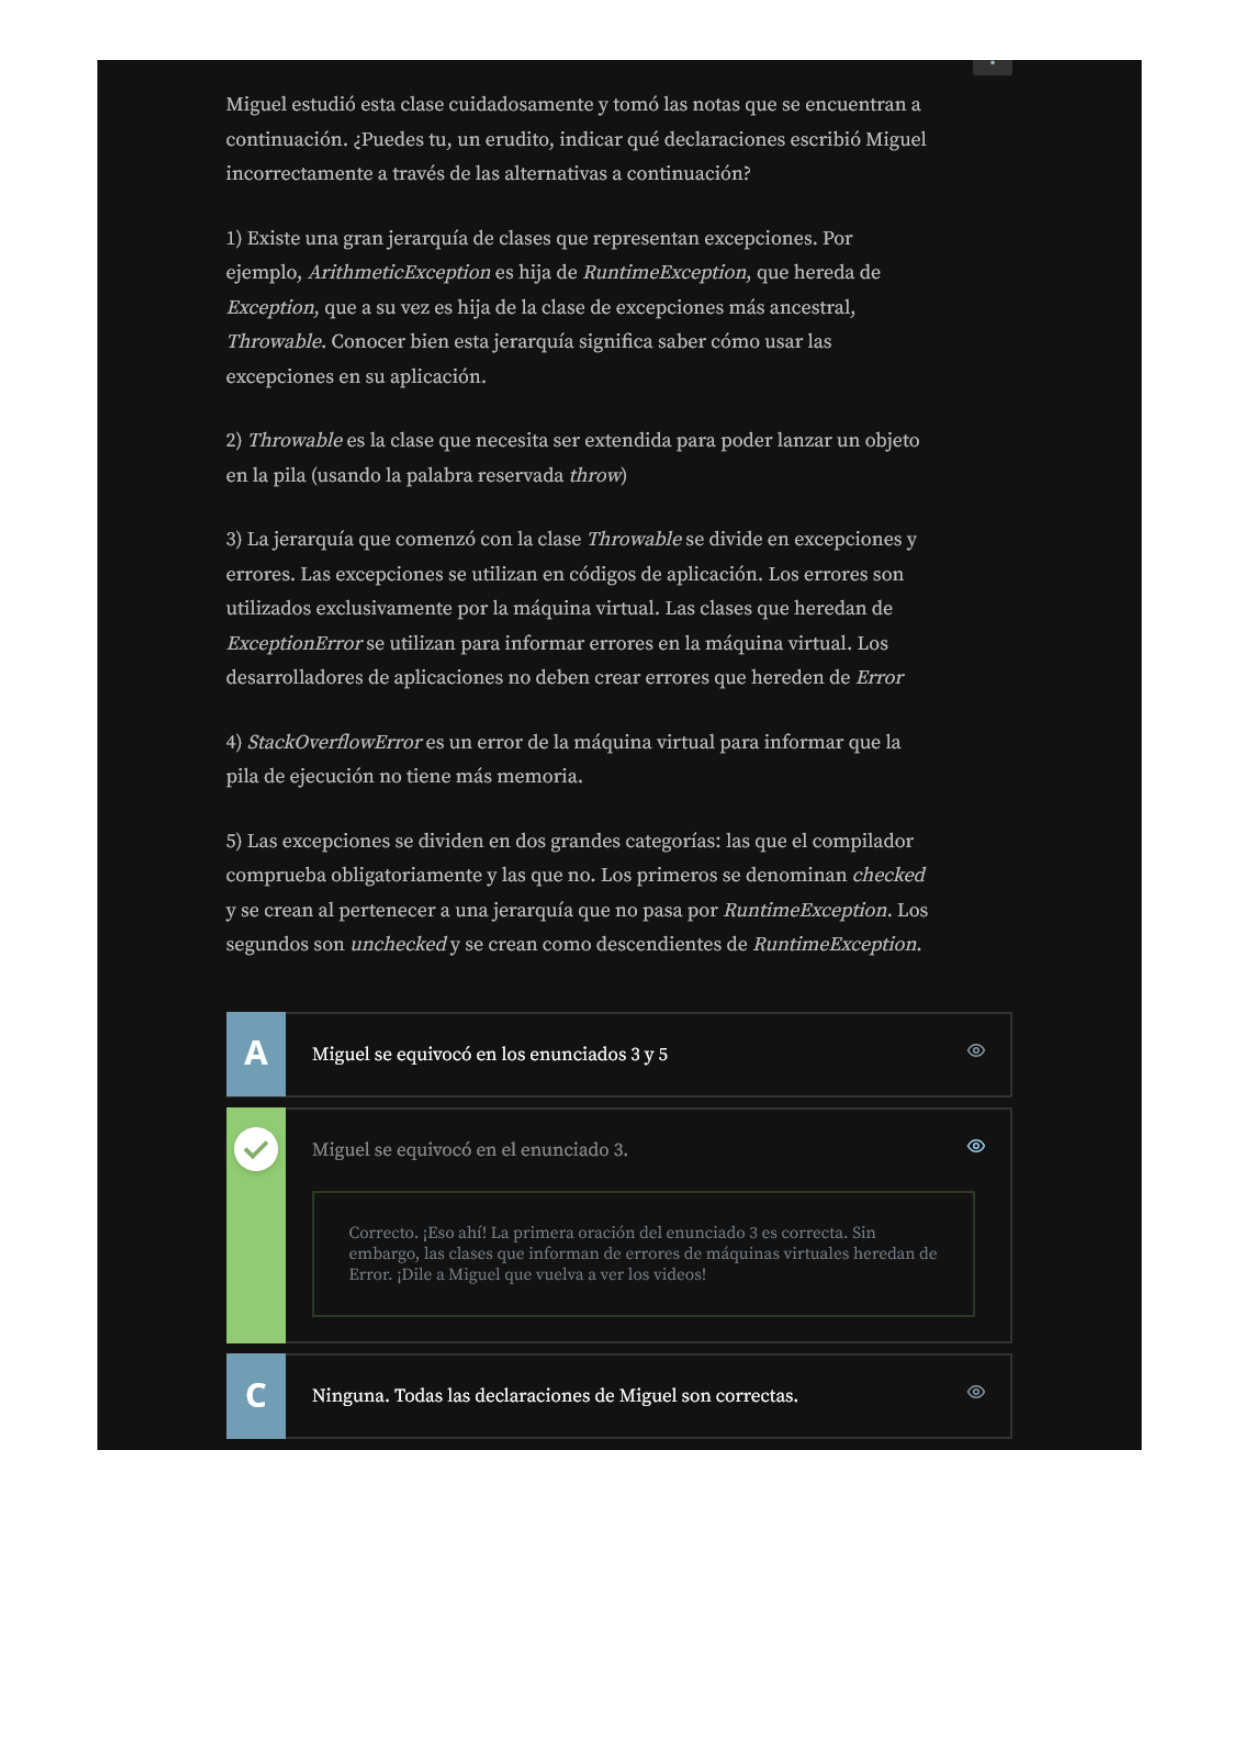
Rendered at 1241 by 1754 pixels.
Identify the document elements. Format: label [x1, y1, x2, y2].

picture [97, 60, 1142, 1450]
